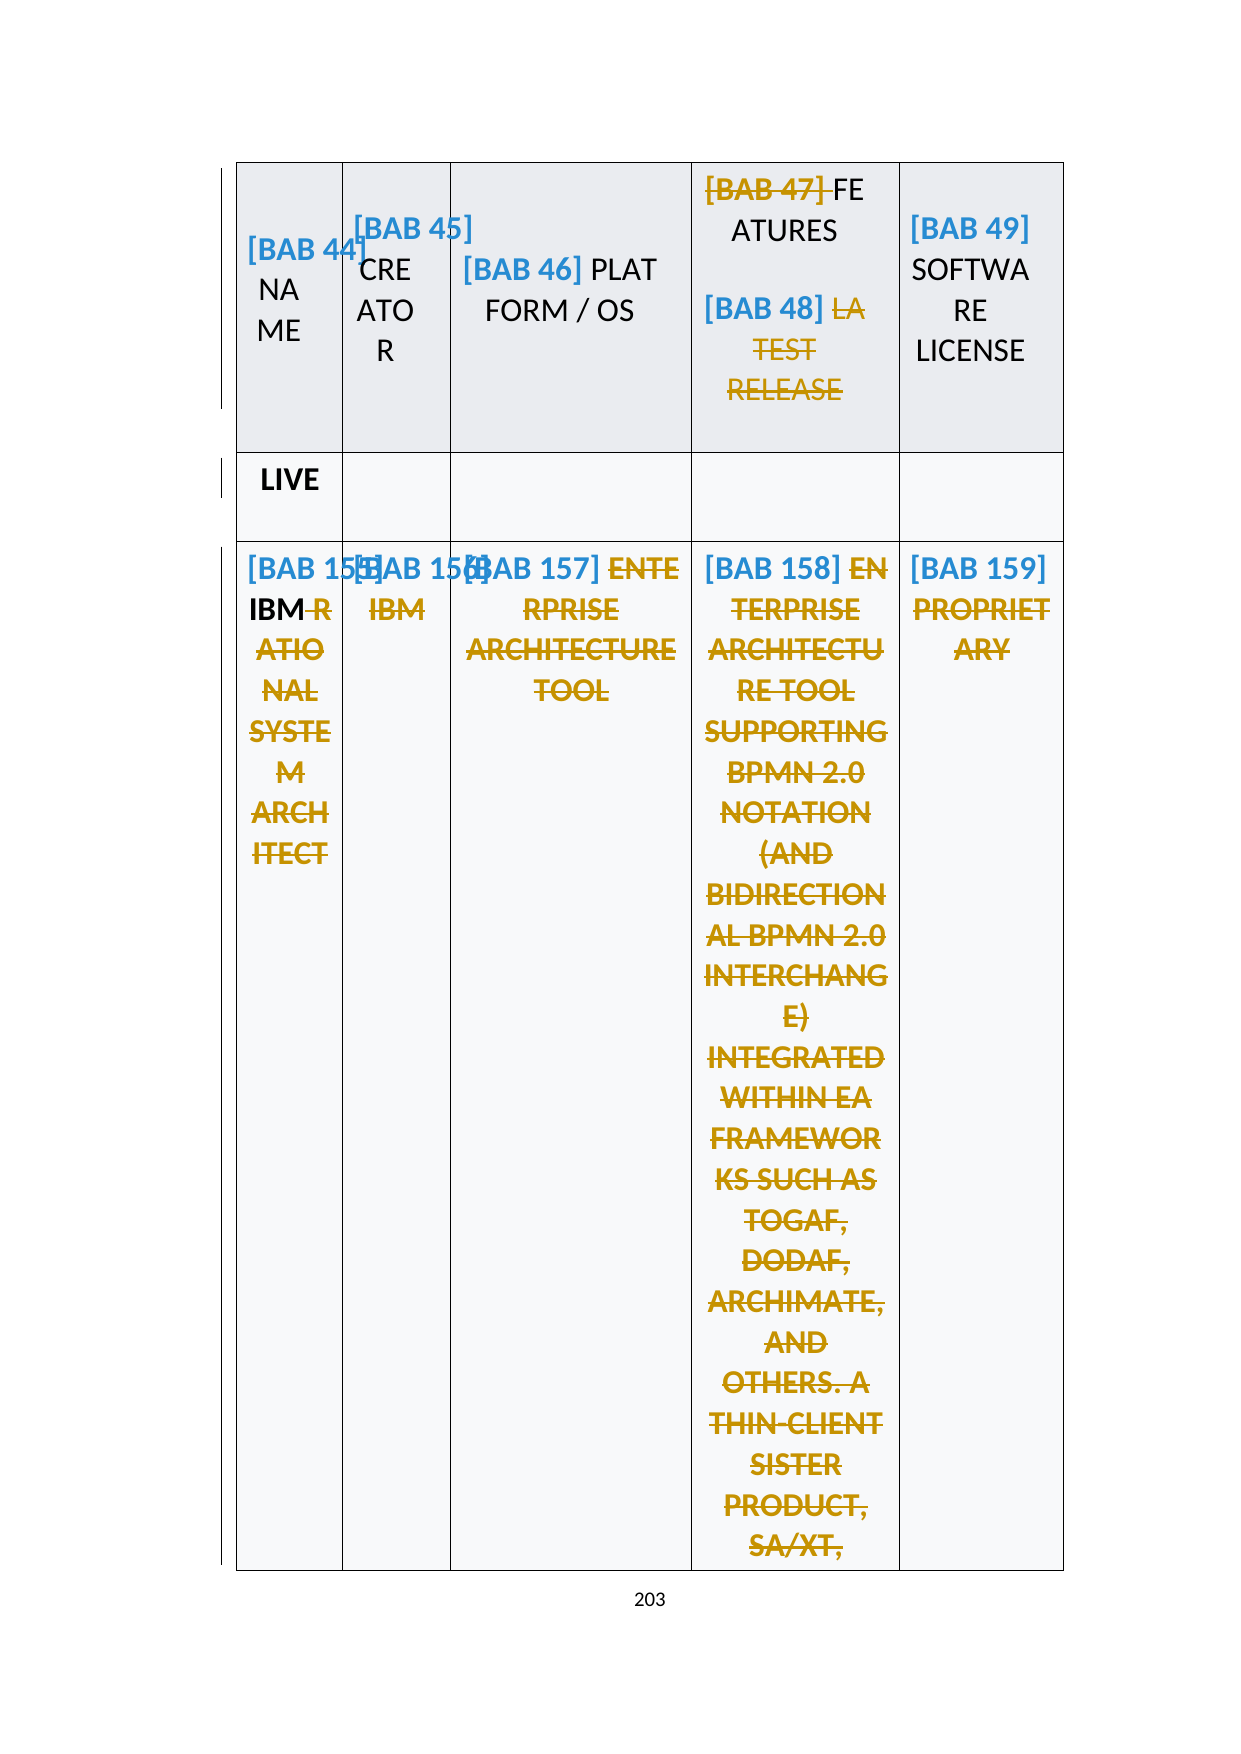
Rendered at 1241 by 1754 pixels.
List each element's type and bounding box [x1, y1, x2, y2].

table_cell [900, 453, 1063, 541]
table_header [692, 163, 899, 452]
table_cell [451, 542, 691, 1570]
table_header [237, 163, 342, 452]
table_cell [451, 453, 691, 541]
table_cell [237, 453, 342, 541]
table_header [343, 163, 450, 452]
table_cell [900, 542, 1063, 1570]
table_cell [343, 453, 450, 541]
table_header [900, 163, 1063, 452]
table_cell [237, 542, 342, 1570]
table_cell [692, 453, 899, 541]
table_header [451, 163, 691, 452]
table_cell [343, 542, 450, 1570]
table_cell [692, 542, 899, 1570]
